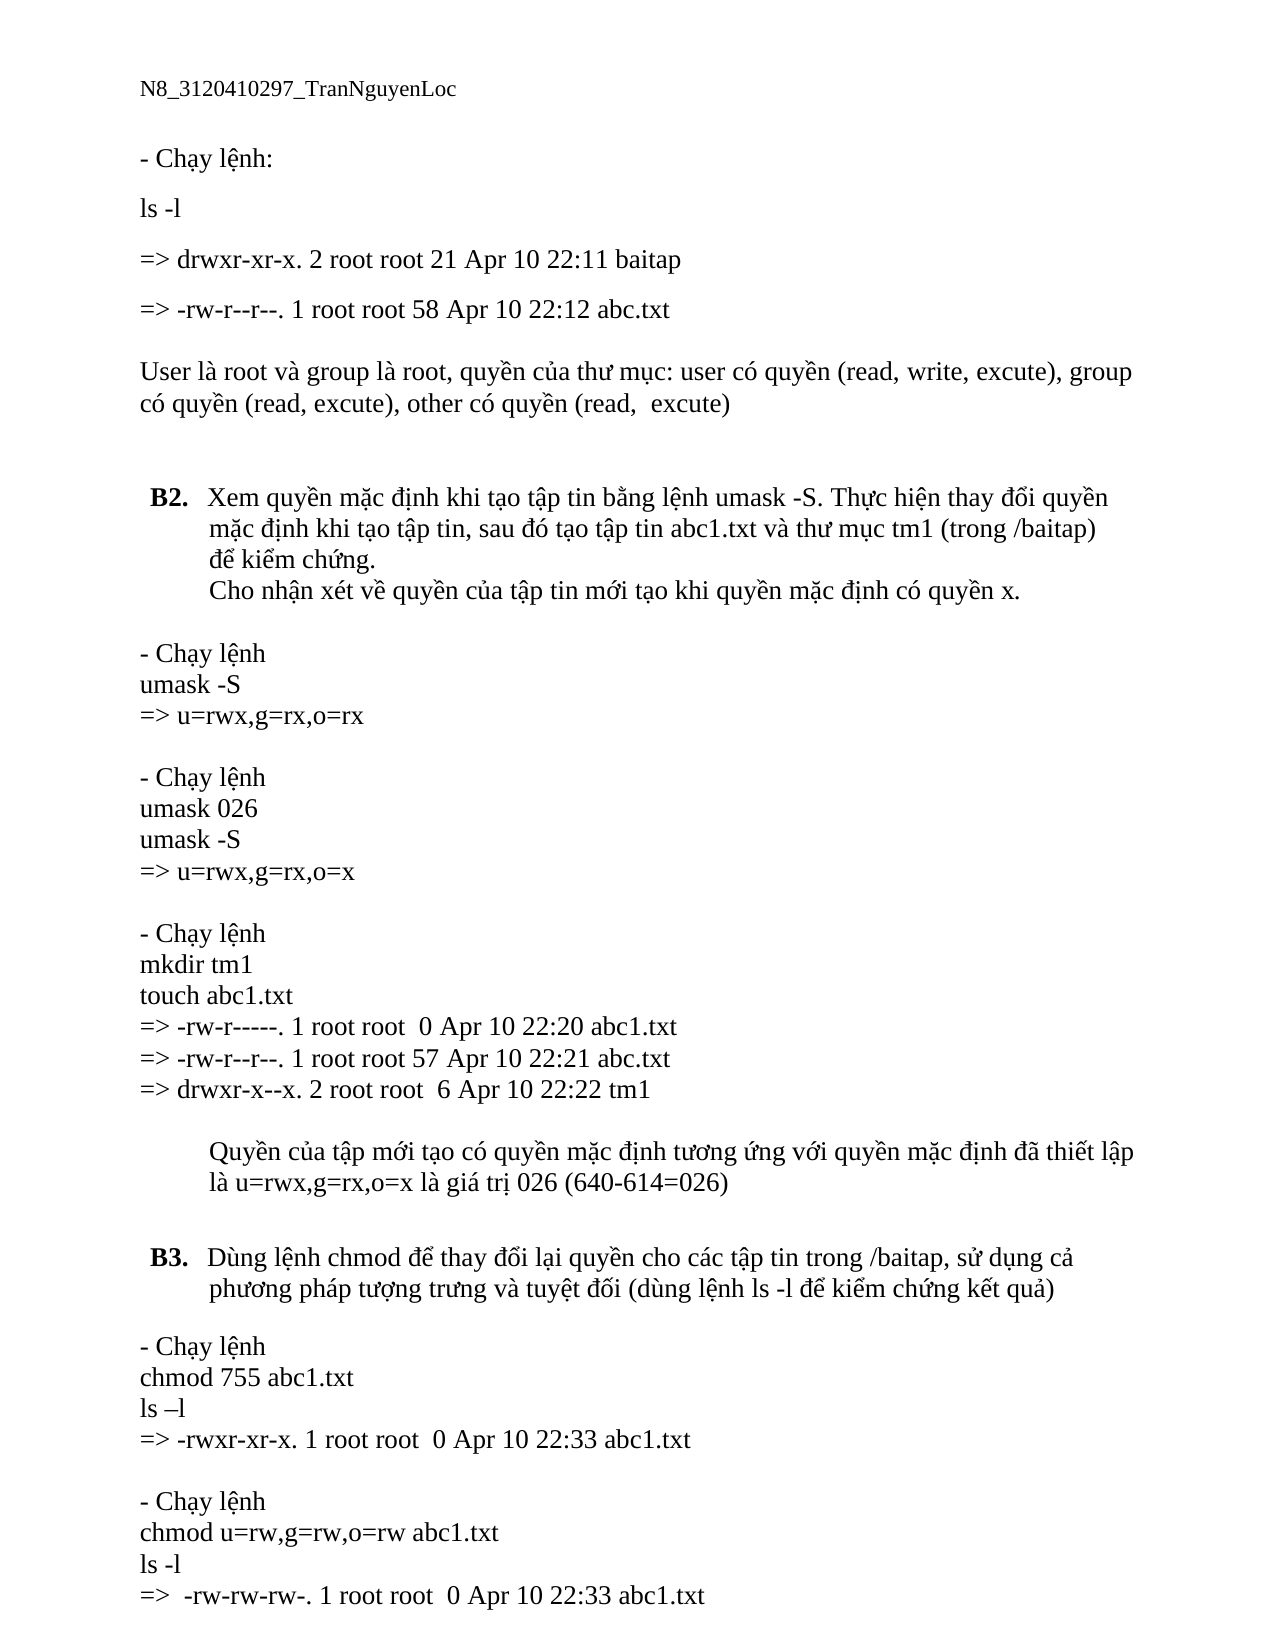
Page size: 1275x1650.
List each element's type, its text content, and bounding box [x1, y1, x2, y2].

text => drwxr-x--x. 2 root root 6 Apr 10 22:22 tm1 [139, 1073, 1135, 1104]
text => u=rwx,g=rx,o=rx [139, 699, 1135, 730]
text - Chạy lệnh [139, 1330, 1135, 1361]
text => -rw-r--r--. 1 root root 57 Apr 10 22:21 abc.txt [139, 1042, 1135, 1073]
text B3. Dùng lệnh chmod để thay đổi lại quyền cho các tập tin trong /baitap, sử dụng cả phương pháp tượng trưng và tuyệt đối (dùng lệnh ls -l để kiểm chứng kết quả) [150, 1241, 1135, 1303]
text User là root và group là root, quyền của thư mục: user có quyền (read, write, excute), group có quyền (read, excute), other có quyền (read, excute) [139, 356, 1135, 418]
text ls -l [139, 1548, 1135, 1579]
text touch abc1.txt [139, 979, 1135, 1011]
text Cho nhận xét về quyền của tập tin mới tạo khi quyền mặc định có quyền x. [209, 574, 1135, 605]
text ls -l [139, 192, 1135, 223]
text => u=rwx,g=rx,o=x [139, 855, 1135, 886]
text Quyền của tập mới tạo có quyền mặc định tương ứng với quyền mặc định đã thiết lập là u=rwx,g=rx,o=x là giá trị 026 (640-614=026) [209, 1135, 1135, 1197]
text - Chạy lệnh [139, 1485, 1135, 1517]
text chmod u=rw,g=rw,o=rw abc1.txt [139, 1517, 1135, 1548]
text ls –l [139, 1392, 1135, 1423]
text chmod 755 abc1.txt [139, 1361, 1135, 1392]
text => drwxr-xr-x. 2 root root 21 Apr 10 22:11 baitap [139, 243, 1135, 274]
text mkdir tm1 [139, 948, 1135, 979]
text B2. Xem quyền mặc định khi tạo tập tin bằng lệnh umask -S. Thực hiện thay đổi quyền mặc định khi tạo tập tin, sau đó tạo tập tin abc1.txt và thư mục tm1 (trong /baitap) để kiểm chứng. [150, 481, 1120, 574]
text - Chạy lệnh: [139, 142, 1135, 173]
text - Chạy lệnh [139, 917, 1135, 948]
text umask 026 [139, 792, 1135, 824]
text umask -S [139, 824, 1135, 855]
text umask -S [139, 668, 1135, 699]
text - Chạy lệnh [139, 637, 1135, 668]
text => -rw-r-----. 1 root root 0 Apr 10 22:20 abc1.txt [139, 1011, 1135, 1042]
text => -rw-r--r--. 1 root root 58 Apr 10 22:12 abc.txt [139, 293, 1135, 324]
text => -rw-rw-rw-. 1 root root 0 Apr 10 22:33 abc1.txt [139, 1579, 1135, 1610]
text - Chạy lệnh [139, 761, 1135, 792]
text => -rwxr-xr-x. 1 root root 0 Apr 10 22:33 abc1.txt [139, 1423, 1135, 1454]
